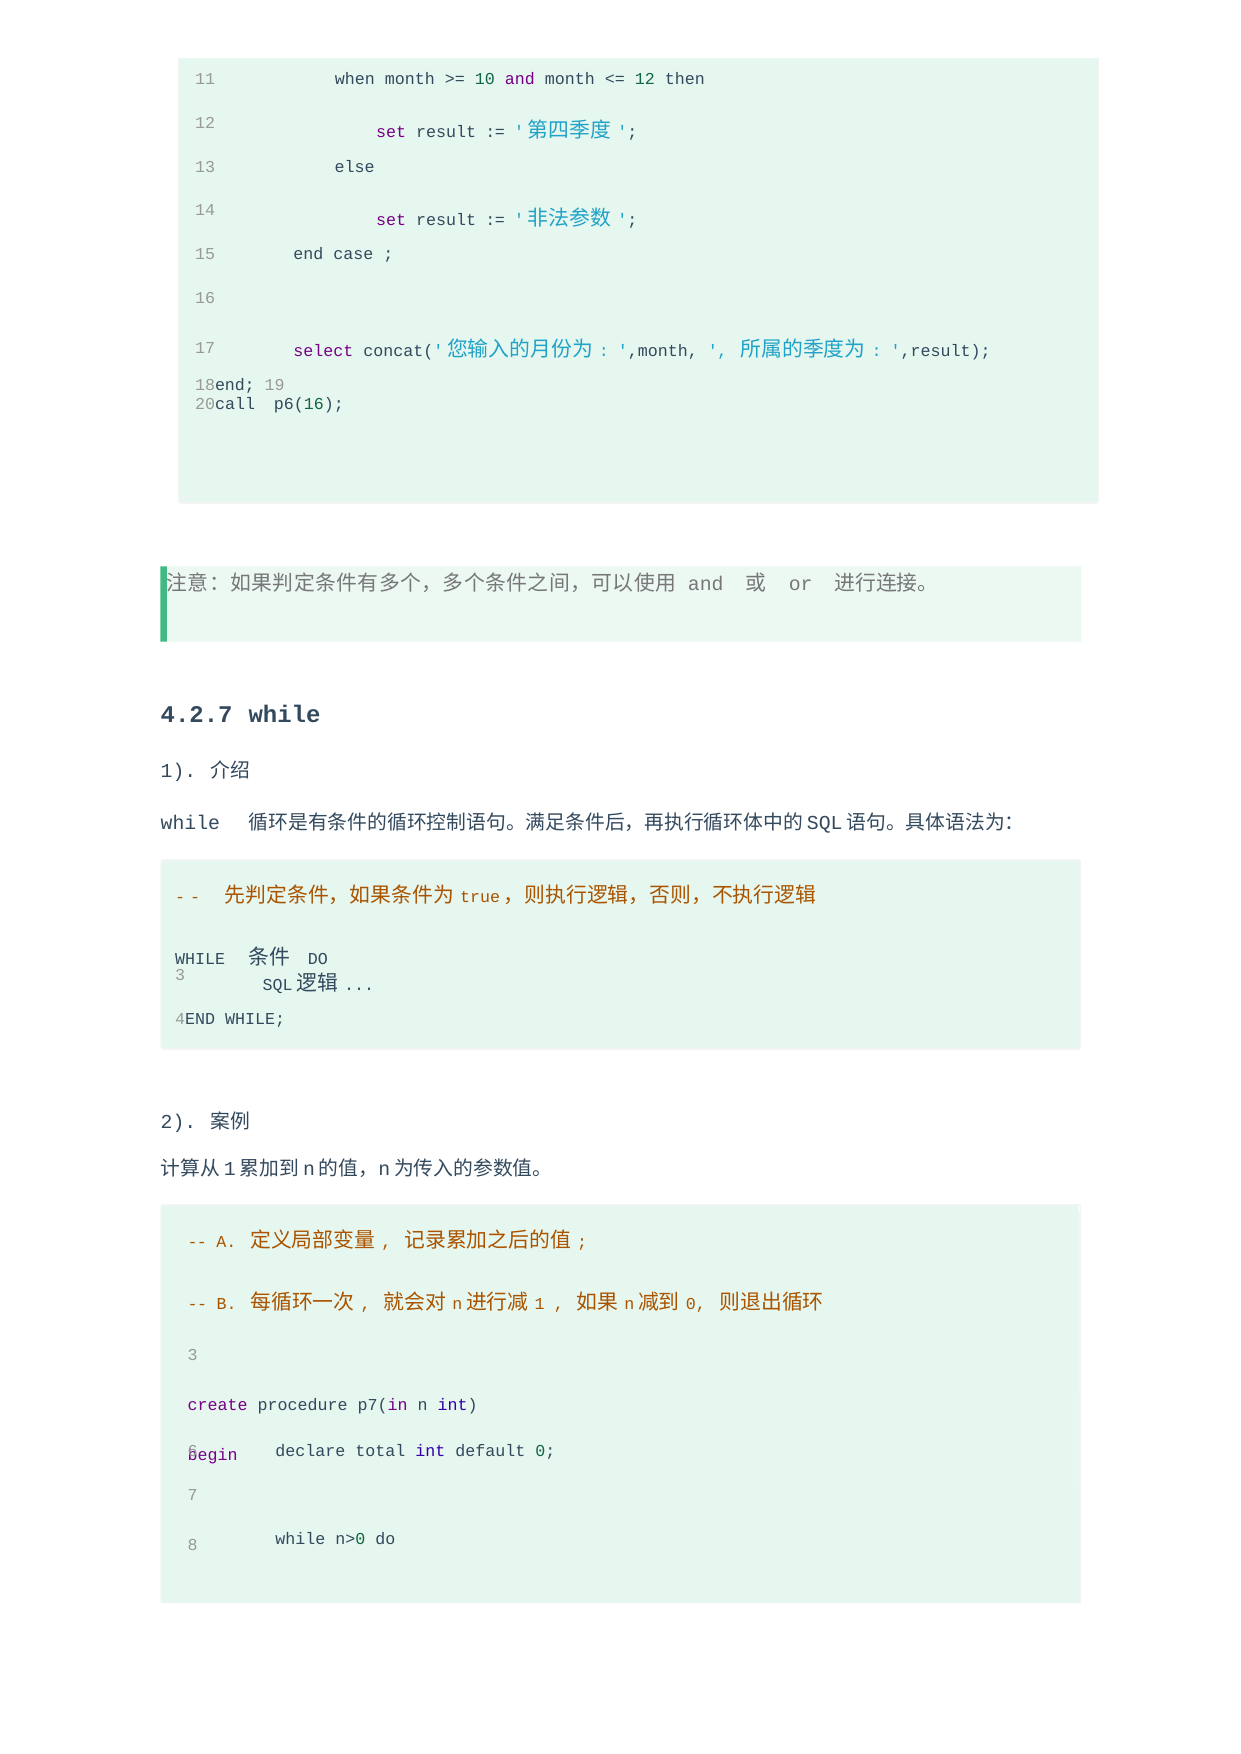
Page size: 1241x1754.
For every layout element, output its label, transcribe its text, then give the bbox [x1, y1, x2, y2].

list 介绍 [160, 754, 1094, 783]
text 计算从1累加到n的值，n为传入的参数值。 [160, 1153, 1094, 1182]
list 案例 [160, 1105, 1094, 1134]
subtitle while [160, 703, 1094, 730]
text while 循环是有条件的循环控制语句。满足条件后，再执行循环体中的SQL语句。具体语法为： [160, 806, 1094, 835]
